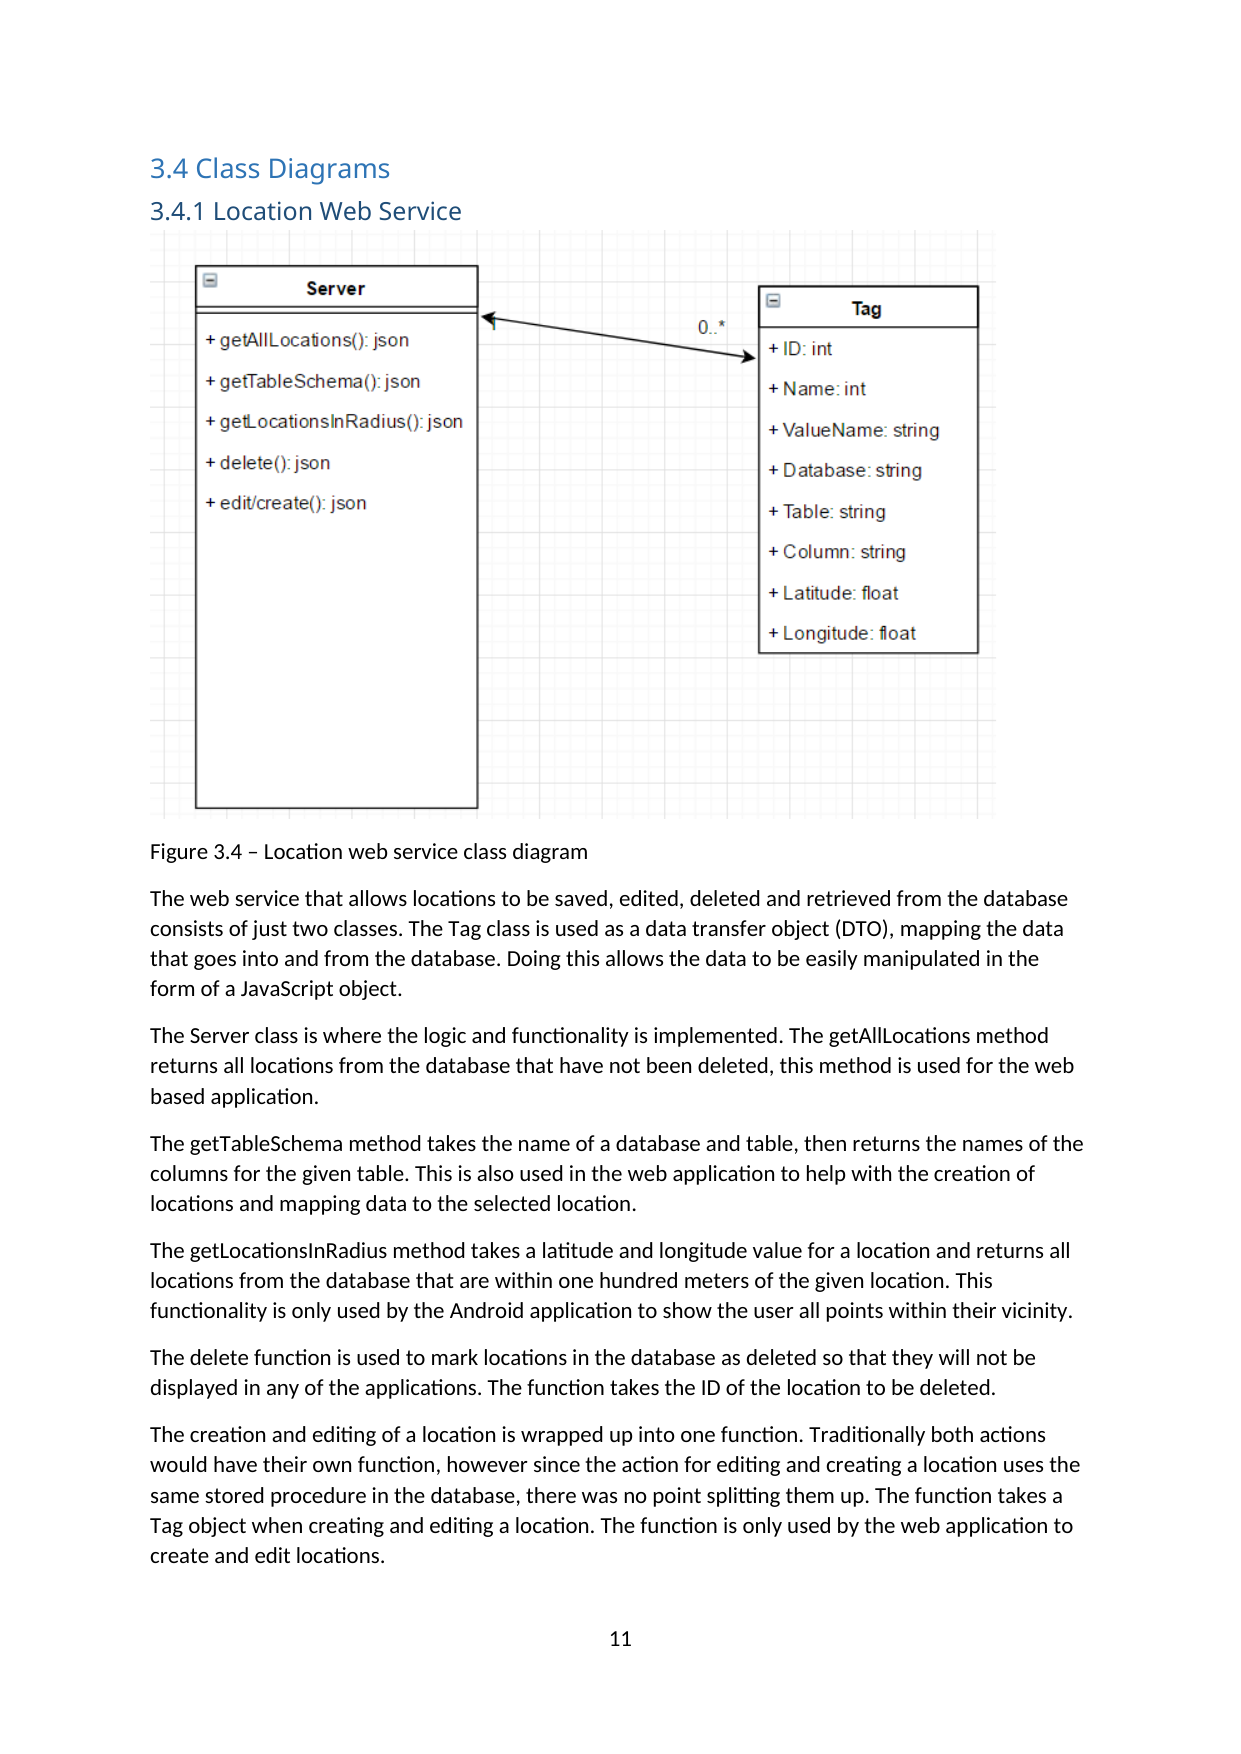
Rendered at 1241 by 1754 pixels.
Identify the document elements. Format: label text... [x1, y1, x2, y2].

picture [150, 230, 997, 819]
text The web service that allows locations to be saved, edited, deleted and retrieved from the database consists of just two classes. The Tag class is used as a data transfer object (DTO), mapping the data that goes into and from the database. Doing this allows the data to be easily manipulated in the form of a JavaScript object. [150, 884, 1090, 1003]
text Figure 3.4 – Location web service class diagram [150, 837, 1090, 865]
text The delete function is used to mark locations in the database as deleted so that they will not be displayed in any of the applications. The function takes the ID of the location to be deleted. [150, 1343, 1090, 1402]
subtitle 3.4.1 Location Web Service [150, 194, 1090, 228]
text The Server class is where the logic and functionality is implemented. The getAllLocations method returns all locations from the database that have not been deleted, this method is used for the web based application. [150, 1021, 1090, 1110]
text The getLocationsInRadius method takes a latitude and longitude value for a location and returns all locations from the database that are within one hundred meters of the given location. This functionality is only used by the Android application to show the user all points within their vicinity. [150, 1236, 1090, 1324]
subtitle 3.4 Class Diagrams [150, 150, 1090, 187]
text The getTableSchema method takes the name of a database and table, then returns the names of the columns for the given table. This is also used in the web application to help with the creation of locations and mapping data to the selected location. [150, 1129, 1090, 1217]
text The creation and editing of a location is wrapped up into one function. Traditionally both actions would have their own function, however since the action for editing and creating a location uses the same stored procedure in the database, there was no point splitting them up. The function takes a Tag object when creating and editing a location. The function is only used by the web application to create and edit locations. [150, 1420, 1090, 1569]
